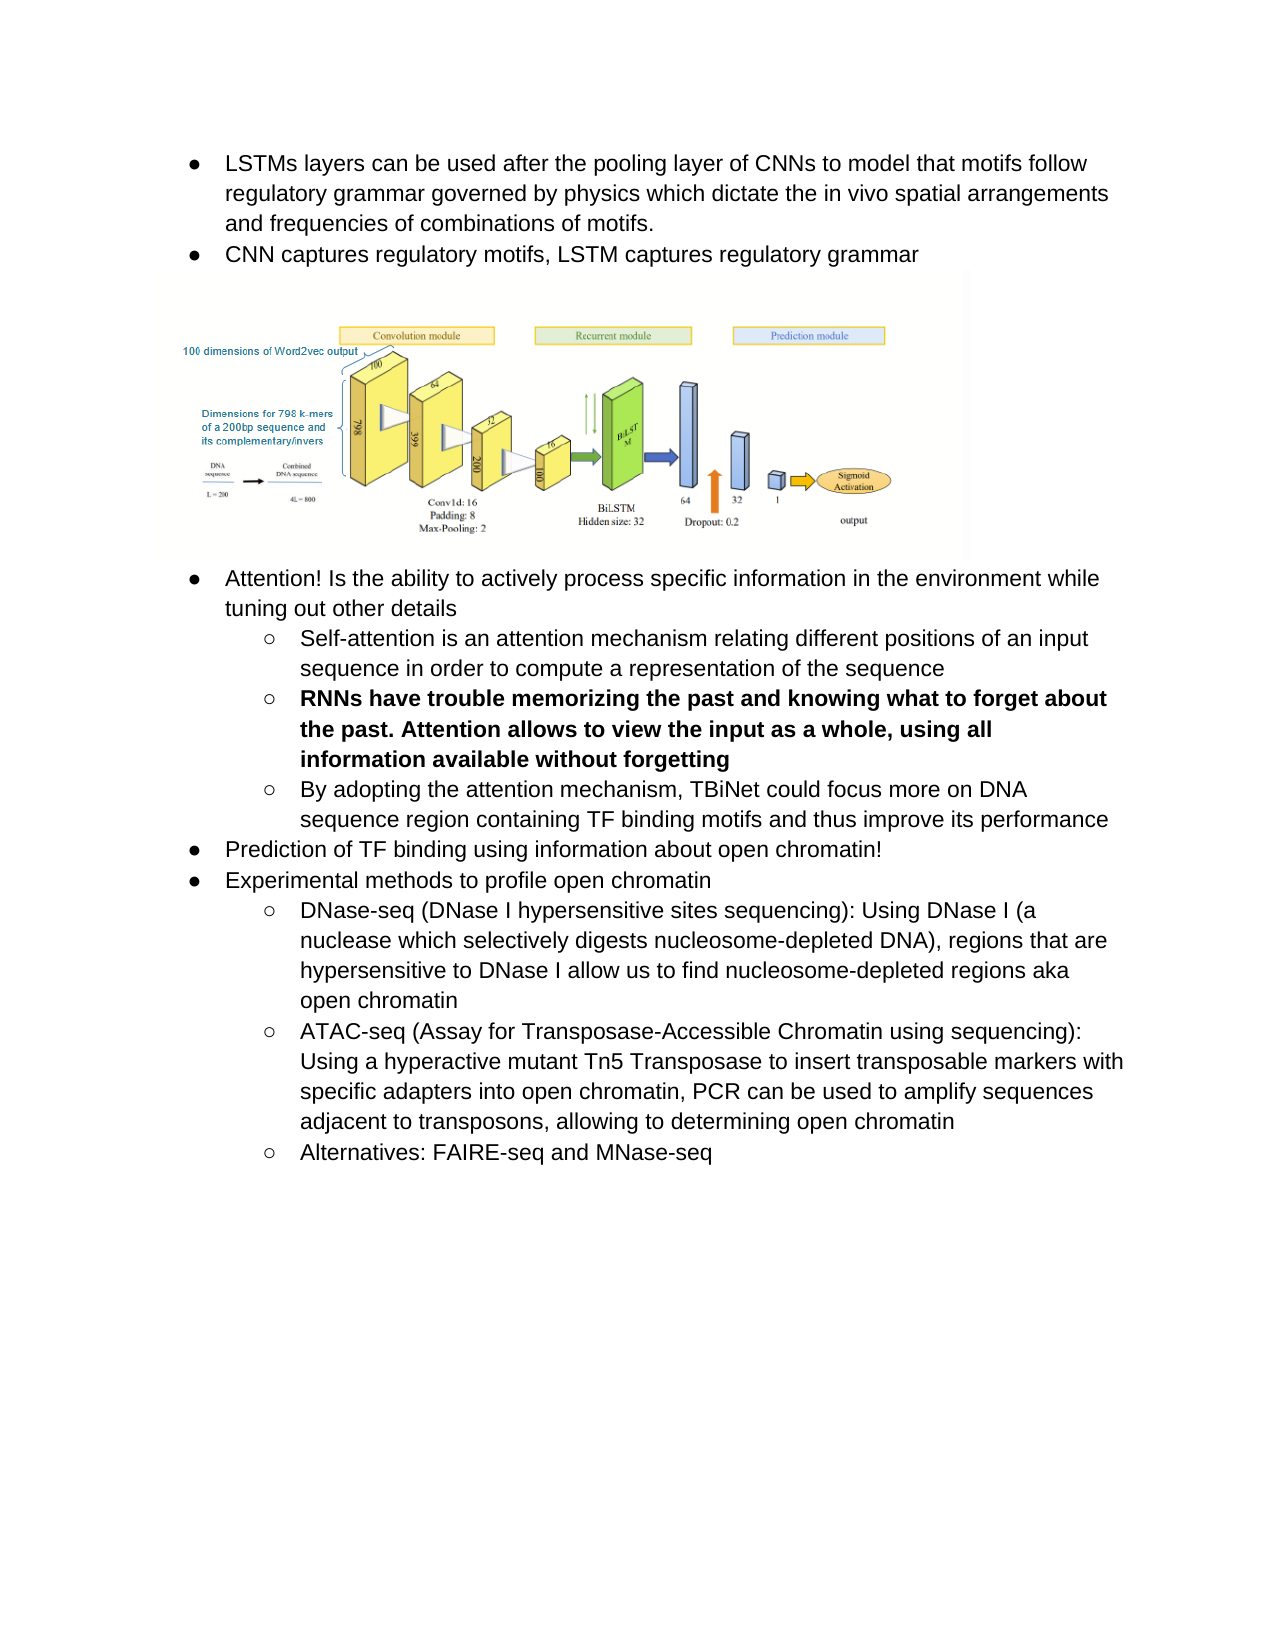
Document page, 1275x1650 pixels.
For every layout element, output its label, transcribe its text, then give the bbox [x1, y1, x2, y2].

list Attention! Is the ability to actively process specific information in the environment while tuning out other details [187, 564, 1125, 621]
list Prediction of TF binding using information about open chromatin! [187, 836, 1125, 863]
list DNase-seq (DNase I hypersensitive sites sequencing): Using DNase I (a nuclease which selectively digests nucleosome-depleted DNA), regions that are hypersensitive to DNase I allow us to find nucleosome-depleted regions aka open chromatin [262, 897, 1125, 1014]
list RNNs have trouble memorizing the past and knowing what to forget about the past. Attention allows to view the input as a whole, using all information available without forgetting [262, 685, 1125, 772]
list Experimental methods to profile open chromatin [187, 867, 1125, 893]
list ATAC-seq (Assay for Transposase-Accessible Chromatin using sequencing): Using a hyperactive mutant Tn5 Transposase to insert transposable markers with specific adapters into open chromatin, PCR can be used to amplify sequences adjacent to transposons, allowing to determining open chromatin [262, 1018, 1125, 1135]
list By adopting the attention mechanism, TBiNet could focus more on DNA sequence region containing TF binding motifs and thus improve its performance [262, 776, 1125, 833]
list CNN captures regulatory motifs, LSTM captures regulatory grammar [187, 241, 1125, 267]
list LSTMs layers can be used after the pooling layer of CNNs to model that motifs follow regulatory grammar governed by physics which dictate the in vivo spatial arrangements and frequencies of combinations of motifs. [187, 150, 1125, 237]
list Self-attention is an attention mechanism relating different positions of an input sequence in order to compute a representation of the sequence [262, 625, 1125, 682]
list Alternatives: FAIRE-seq and MNase-seq [262, 1138, 1125, 1165]
picture [150, 270, 972, 561]
